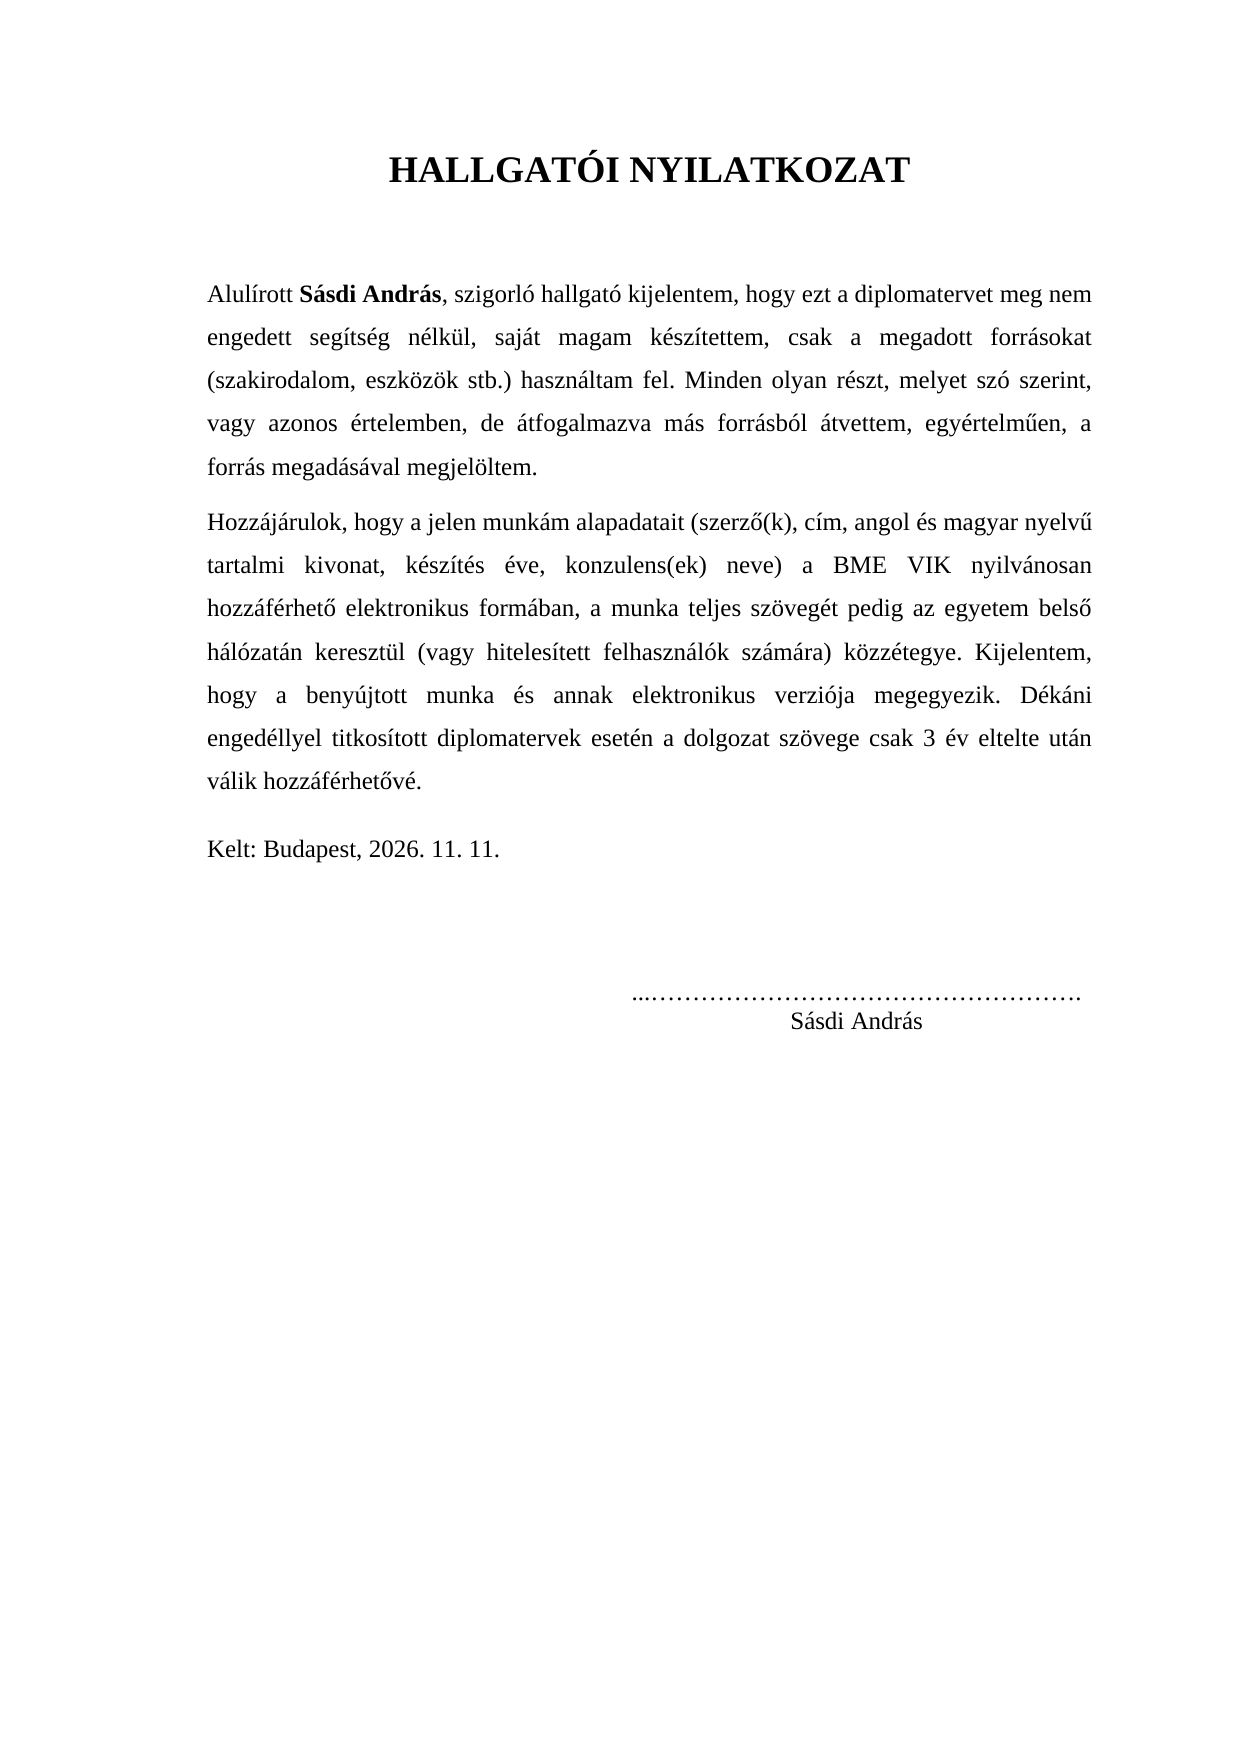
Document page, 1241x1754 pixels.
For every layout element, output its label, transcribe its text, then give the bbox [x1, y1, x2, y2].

text Kelt: Budapest, 2025. 11. 29. [207, 834, 1092, 863]
text ...……………………………………………. [591, 977, 1092, 1006]
text Hozzájárulok, hogy a jelen munkám alapadatait (szerző(k), cím, angol és magyar nyelvű tartalmi kivonat, készítés éve, konzulens(ek) neve) a BME VIK nyilvánosan hozzáférhető elektronikus formában, a munka teljes szövegét pedig az egyetem belső hálózatán keresztül (vagy hitelesített felhasználók számára) közzétegye. Kijelentem, hogy a benyújtott munka és annak elektronikus verziója megegyezik. Dékáni engedéllyel titkosított diplomatervek esetén a dolgozat szövege csak 3 év eltelte után válik hozzáférhetővé. [207, 507, 1092, 795]
text Sásdi András [591, 1006, 1092, 1035]
text Alulírott Sásdi András, szigorló hallgató kijelentem, hogy ezt a diplomatervet meg nem engedett segítség nélkül, saját magam készítettem, csak a megadott forrásokat (szakirodalom, eszközök stb.) használtam fel. Minden olyan részt, melyet szó szerint, vagy azonos értelemben, de átfogalmazva más forrásból átvettem, egyértelműen, a forrás megadásával megjelöltem. [207, 279, 1092, 480]
text Hallgatói nyilatkozat [207, 148, 1092, 191]
